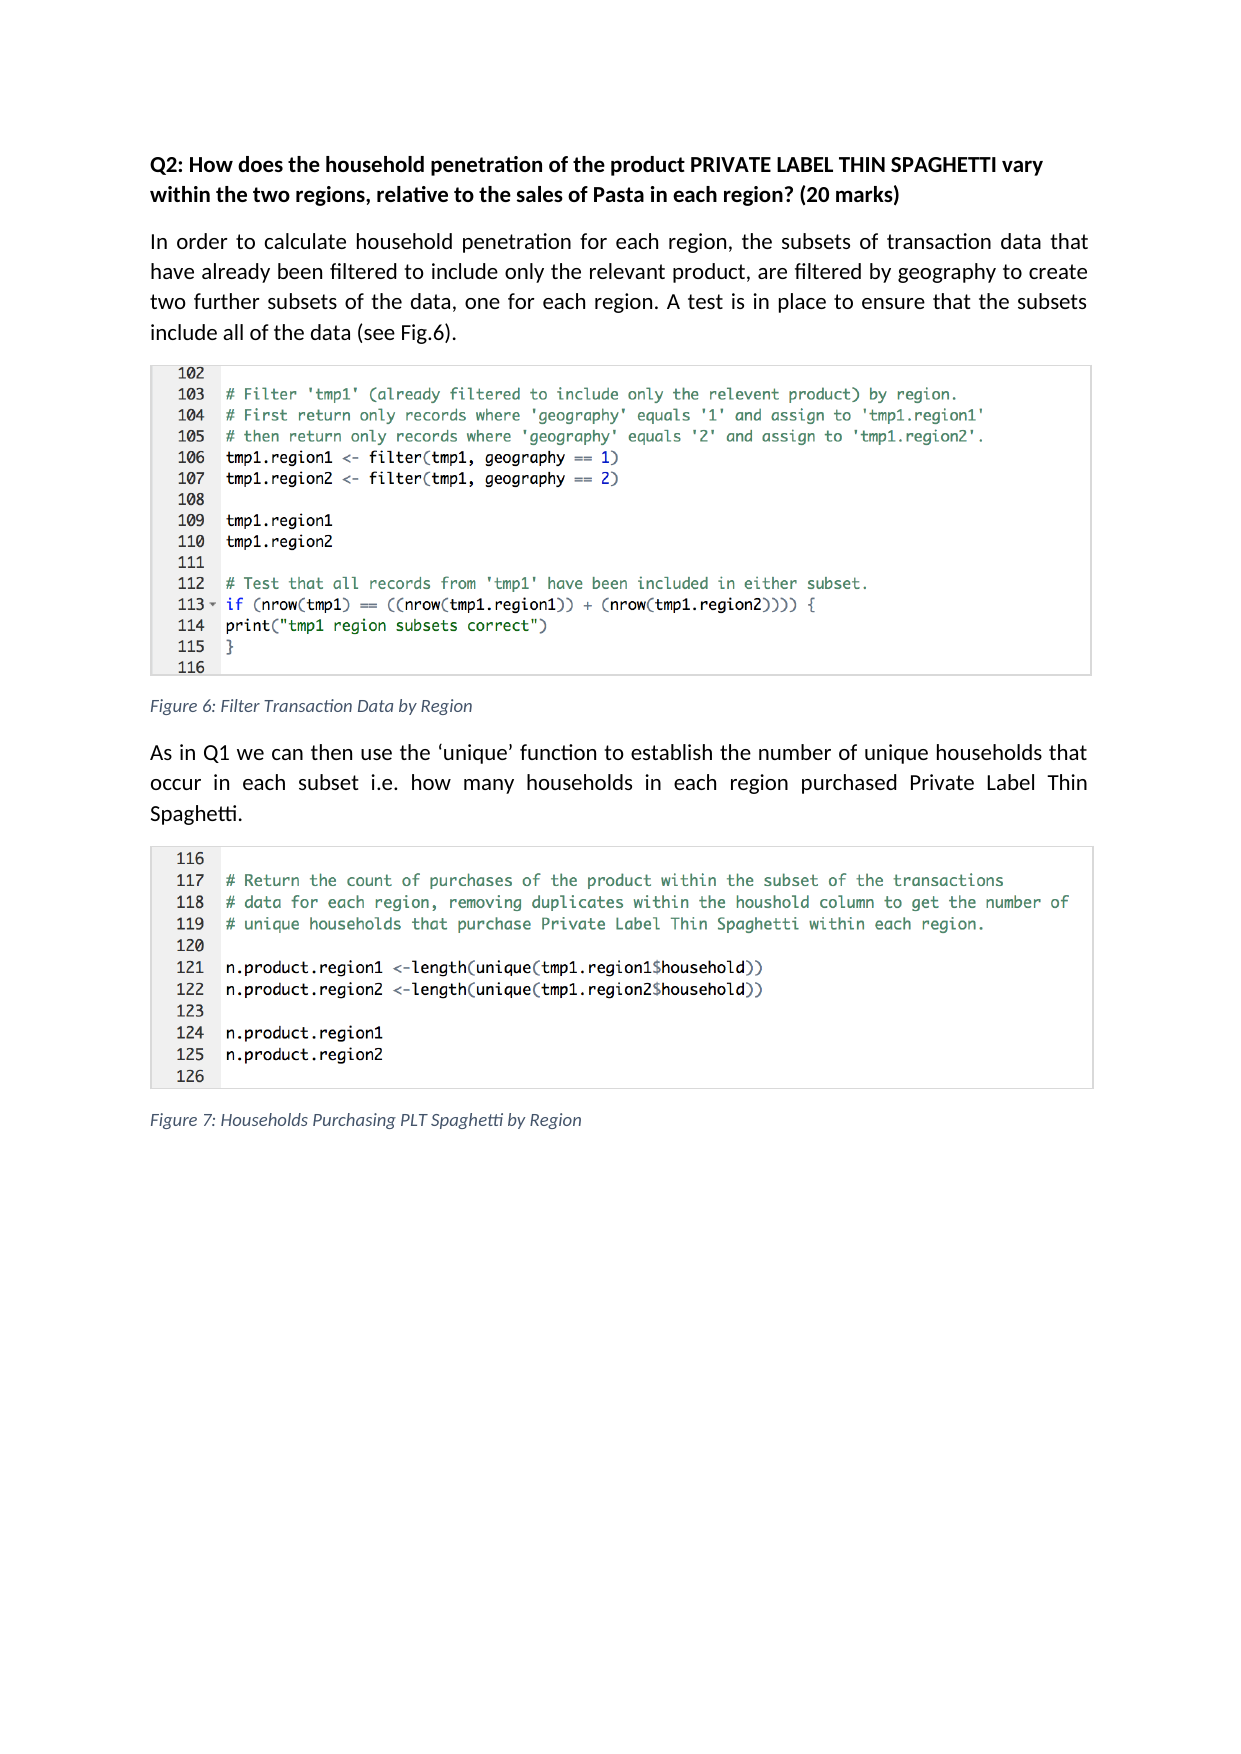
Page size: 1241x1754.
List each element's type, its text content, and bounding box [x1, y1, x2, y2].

text Q2: How does the household penetration of the product PRIVATE LABEL THIN SPAGHETTI vary within the two regions, relative to the sales of Pasta in each region? (20 marks) [150, 150, 1090, 208]
text As in Q1 we can then use the ‘unique’ function to establish the number of unique households that occur in each subset i.e. how many households in each region purchased Private Label Thin Spaghetti. [150, 738, 1090, 827]
text In order to calculate household penetration for each region, the subsets of transaction data that have already been filtered to include only the relevant product, are filtered by geography to create two further subsets of the data, one for each region. A test is in place to ensure that the subsets include all of the data (see Fig.6). [150, 227, 1090, 346]
picture [152, 366, 1057, 674]
picture [152, 847, 1089, 1088]
